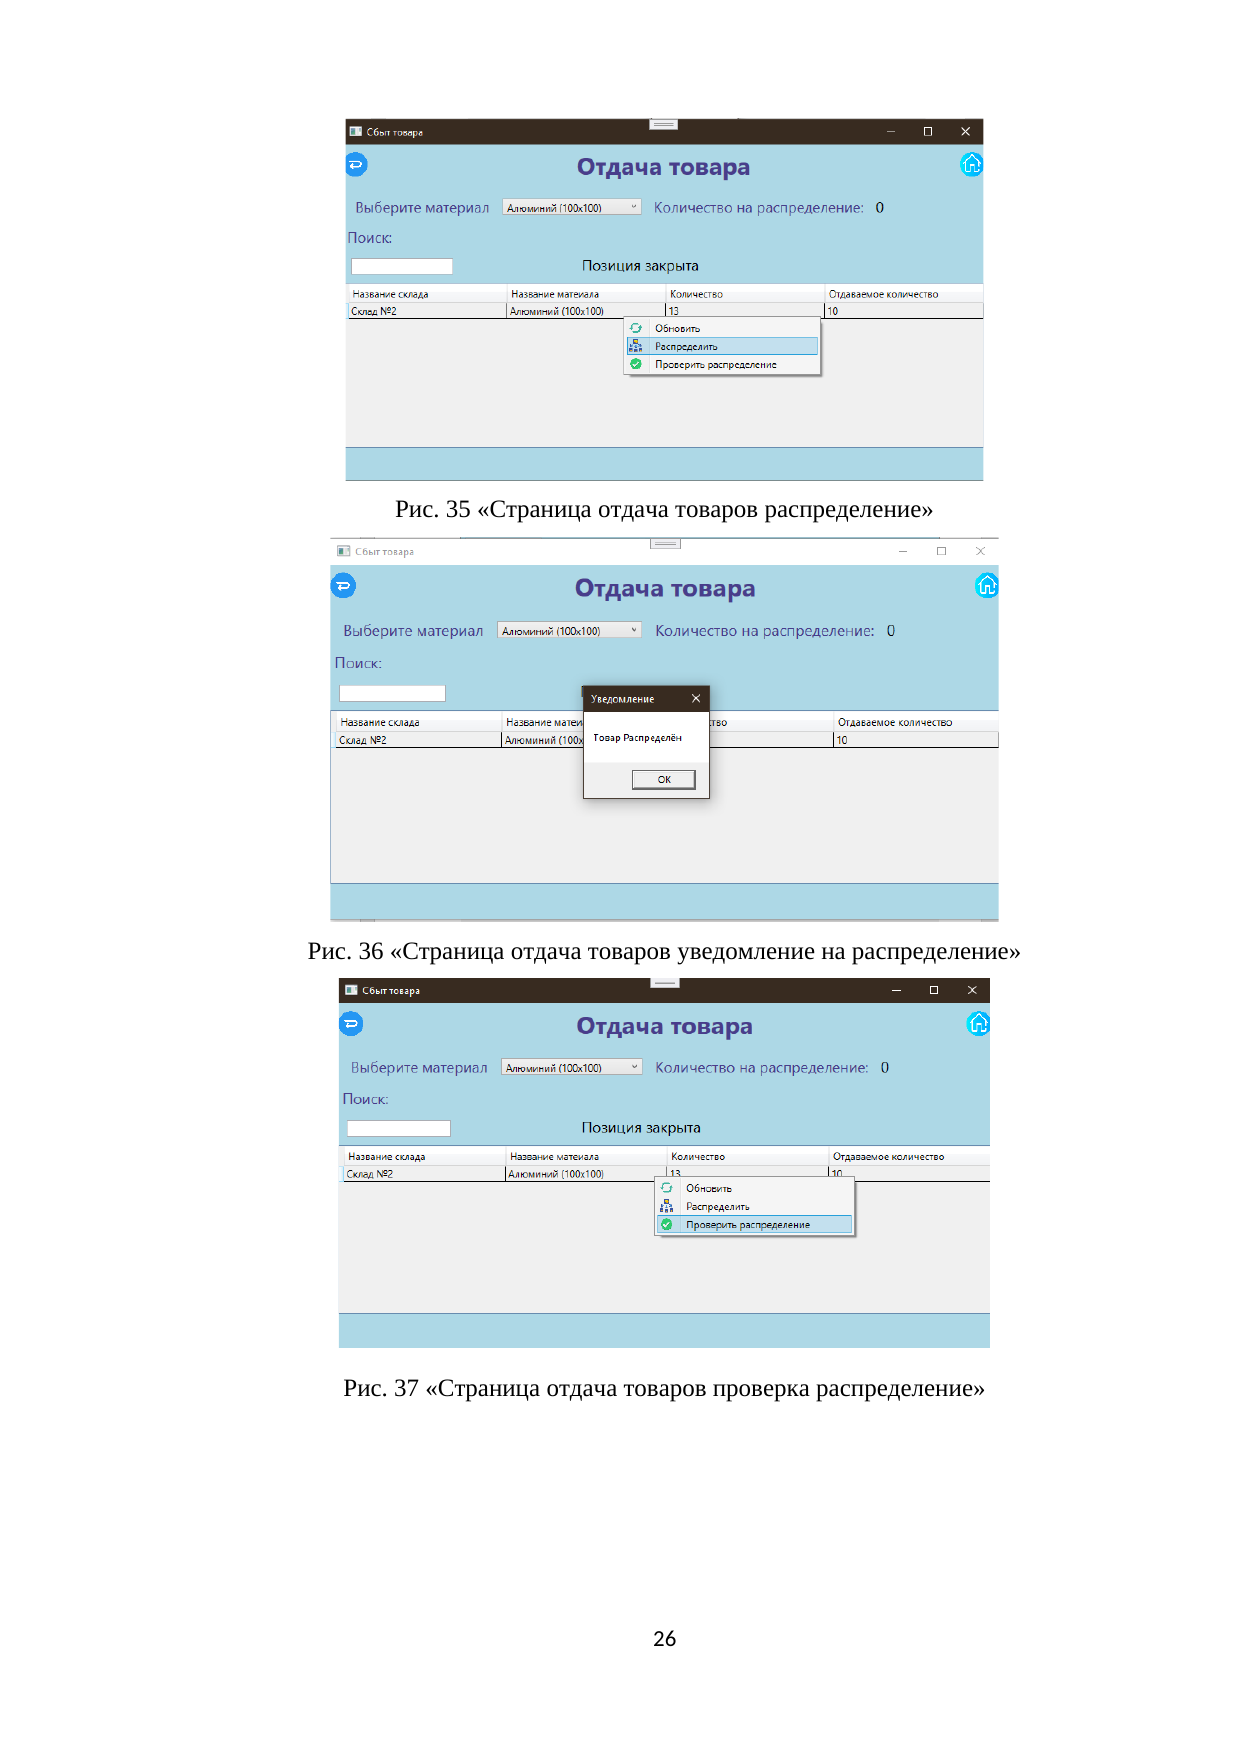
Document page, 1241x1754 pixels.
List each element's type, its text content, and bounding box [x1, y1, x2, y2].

picture [338, 978, 990, 1348]
text Рис. 35 «Страница отдача товаров распределение» [177, 494, 1152, 523]
picture [345, 118, 984, 481]
text Рис. 36 «Страница отдача товаров уведомление на распределение» [177, 936, 1152, 964]
picture [330, 537, 999, 922]
text Рис. 37 «Страница отдача товаров проверка распределение» [177, 1373, 1152, 1401]
